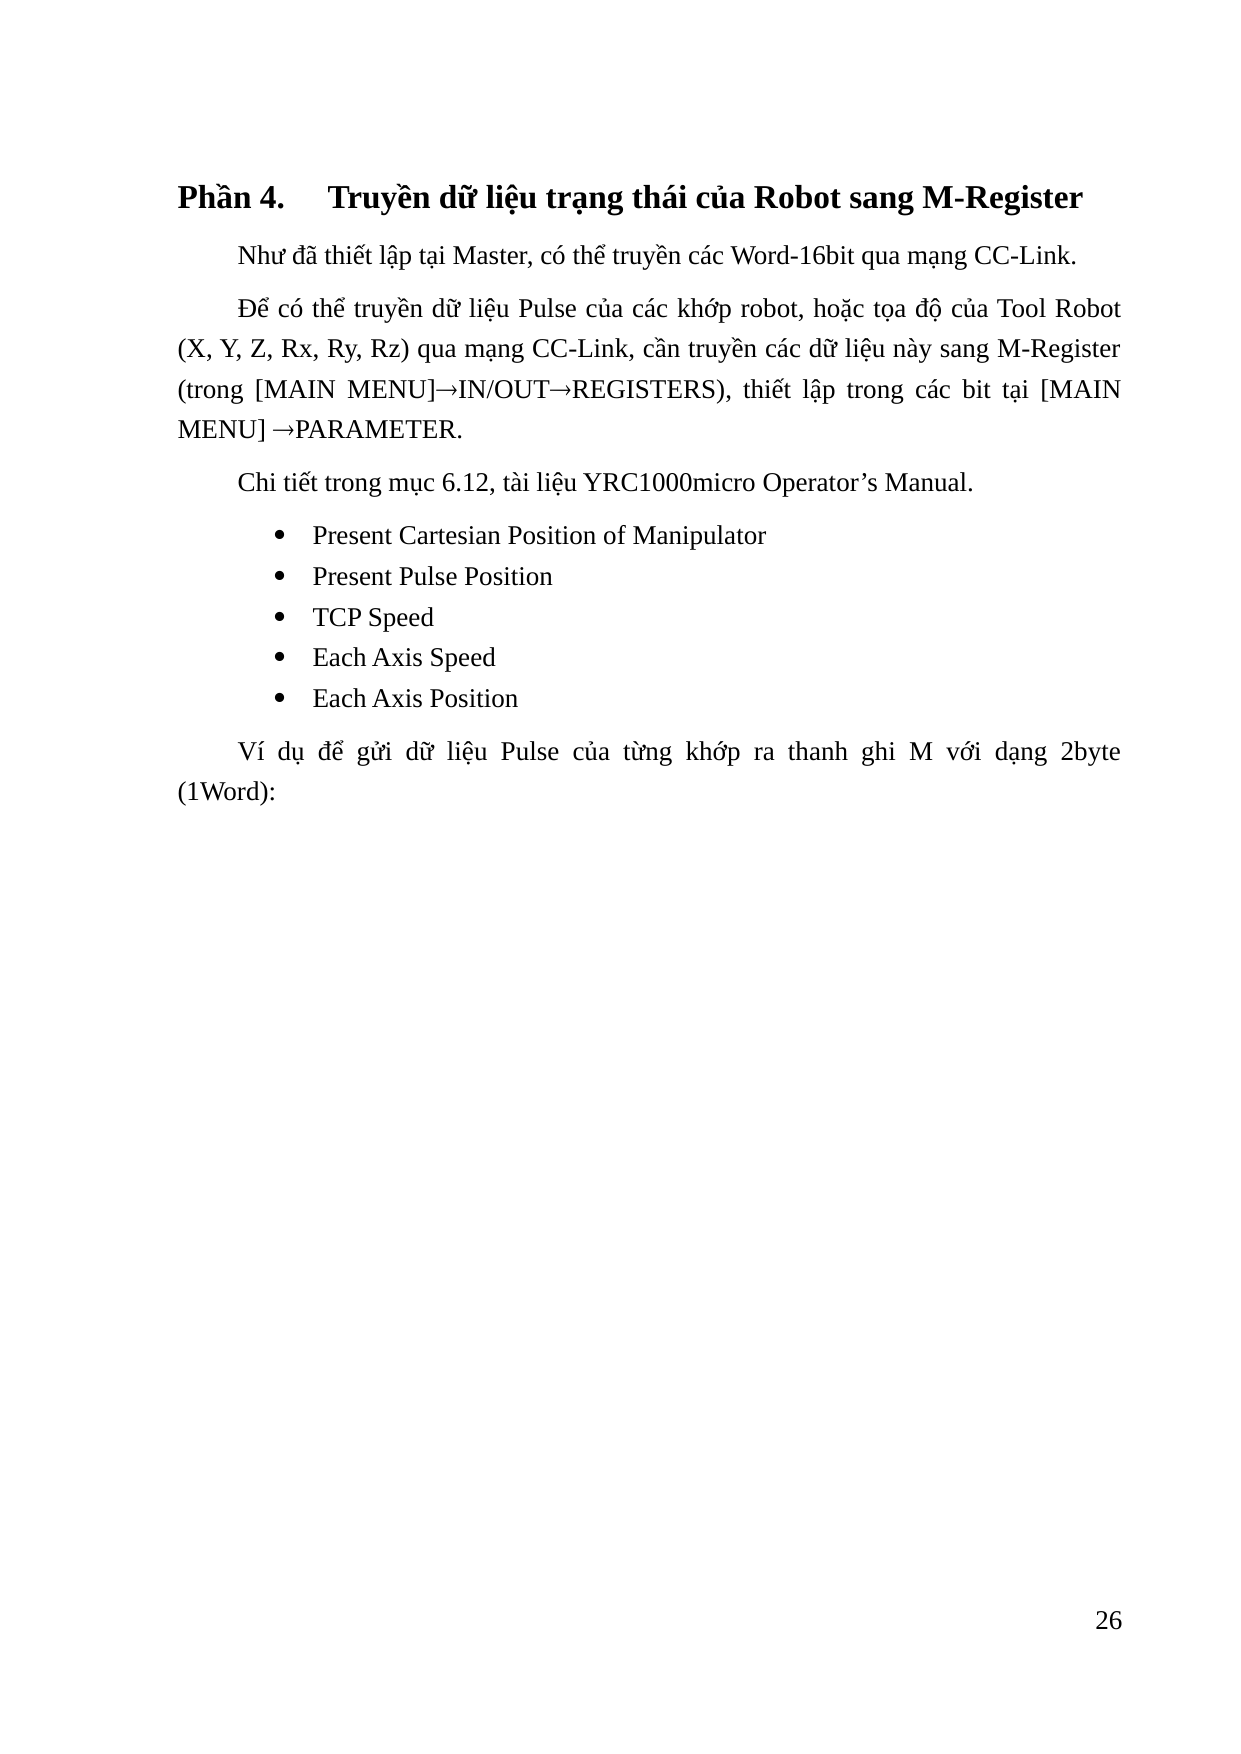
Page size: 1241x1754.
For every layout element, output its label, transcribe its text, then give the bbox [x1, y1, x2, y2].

list TCP Speed [275, 601, 1122, 632]
list Each Axis Position [275, 682, 1122, 713]
text Chi tiết trong mục 6.12, tài liệu YRC1000micro Operator’s Manual. [177, 467, 1122, 498]
subtitle Truyền dữ liệu trạng thái của Robot sang M-Register [177, 177, 1122, 215]
list Present Cartesian Position of Manipulator [275, 519, 1122, 551]
list Present Pulse Position [275, 560, 1122, 591]
list Each Axis Speed [275, 641, 1122, 673]
text Ví dụ để gửi dữ liệu Pulse của từng khớp ra thanh ghi M với dạng 2byte (1Word): [177, 735, 1122, 807]
text Để có thể truyền dữ liệu Pulse của các khớp robot, hoặc tọa độ của Tool Robot (X, Y, Z, Rx, Ry, Rz) qua mạng CC-Link, cần truyền các dữ liệu này sang M-Register (trong [MAIN MENU]IN/OUTREGISTERS), thiết lập trong các bit tại [MAIN MENU] PARAMETER. [177, 292, 1122, 445]
text Như đã thiết lập tại Master, có thể truyền các Word-16bit qua mạng CC-Link. [177, 239, 1122, 270]
